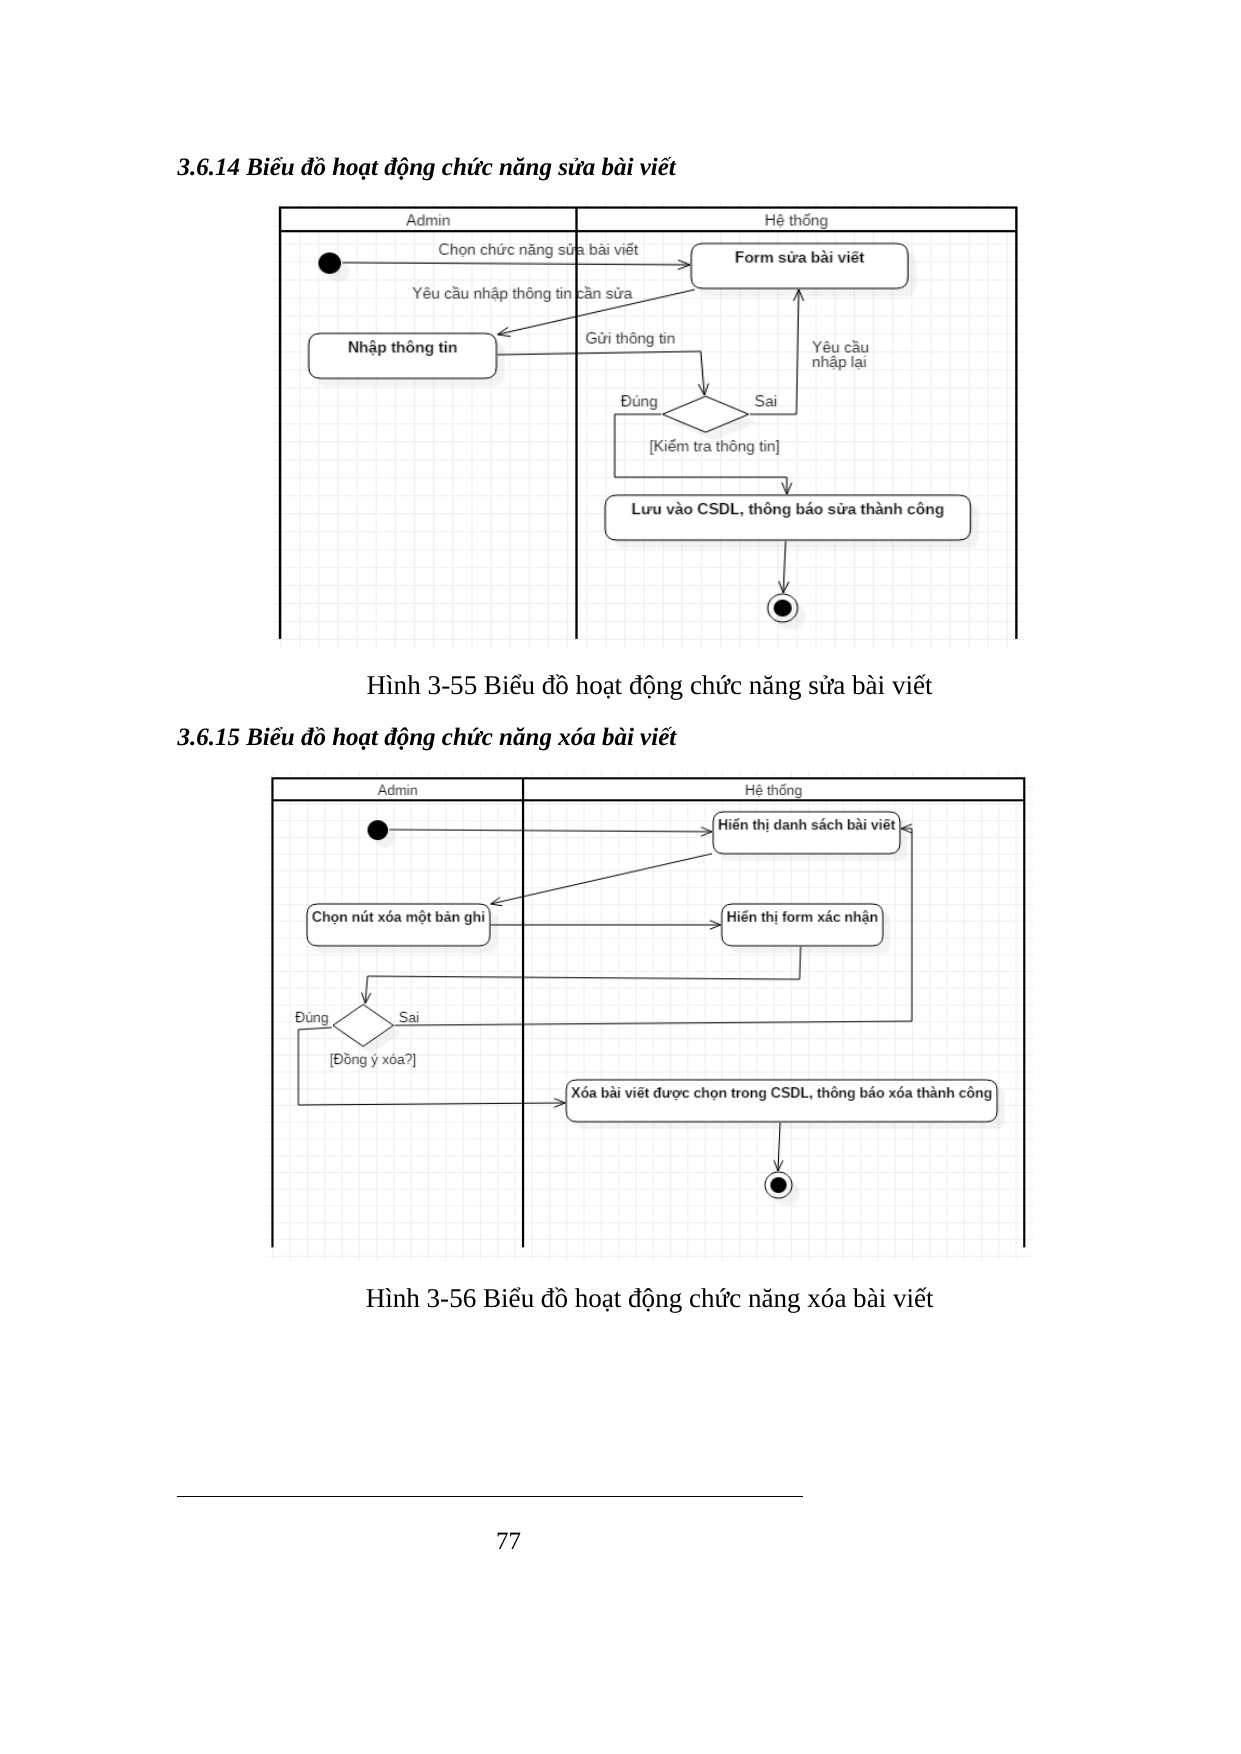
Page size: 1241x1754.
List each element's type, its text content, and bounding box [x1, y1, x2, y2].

picture [273, 202, 1026, 648]
subtitle Biểu đồ hoạt động chức năng sửa bài viết [177, 152, 1122, 181]
picture [266, 771, 1033, 1261]
subtitle Biểu đồ hoạt động chức năng xóa bài viết [177, 722, 1122, 751]
